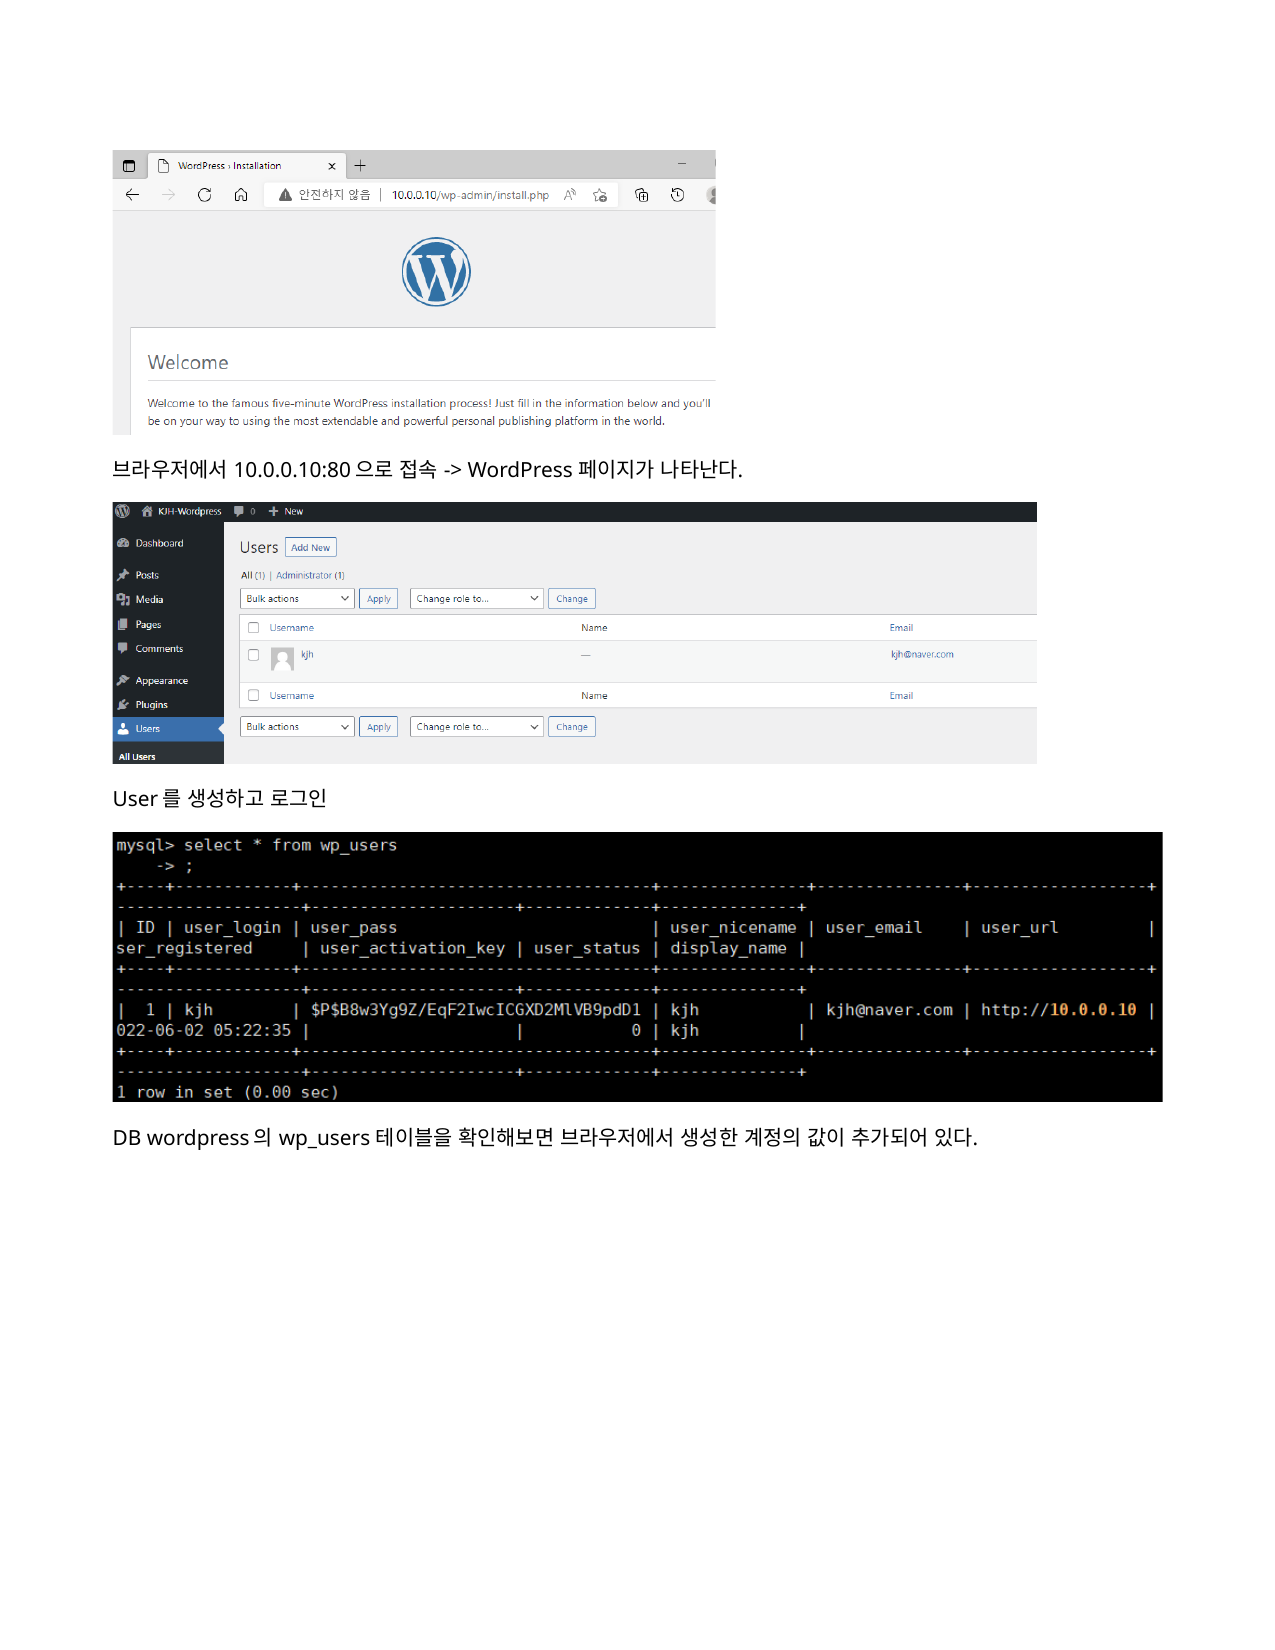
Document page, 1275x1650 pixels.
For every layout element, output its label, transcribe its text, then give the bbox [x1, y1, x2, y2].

picture [112, 150, 716, 435]
text User를 생성하고 로그인 [112, 783, 1162, 813]
picture [112, 832, 1163, 1102]
picture [112, 502, 1037, 764]
text 브라우저에서 10.0.0.10:80으로 접속 -> WordPress 페이지가 나타난다. [112, 453, 1162, 484]
text DB wordpress의 wp_users 테이블을 확인해보면 브라우저에서 생성한 계정의 값이 추가되어 있다. [112, 1121, 1162, 1151]
